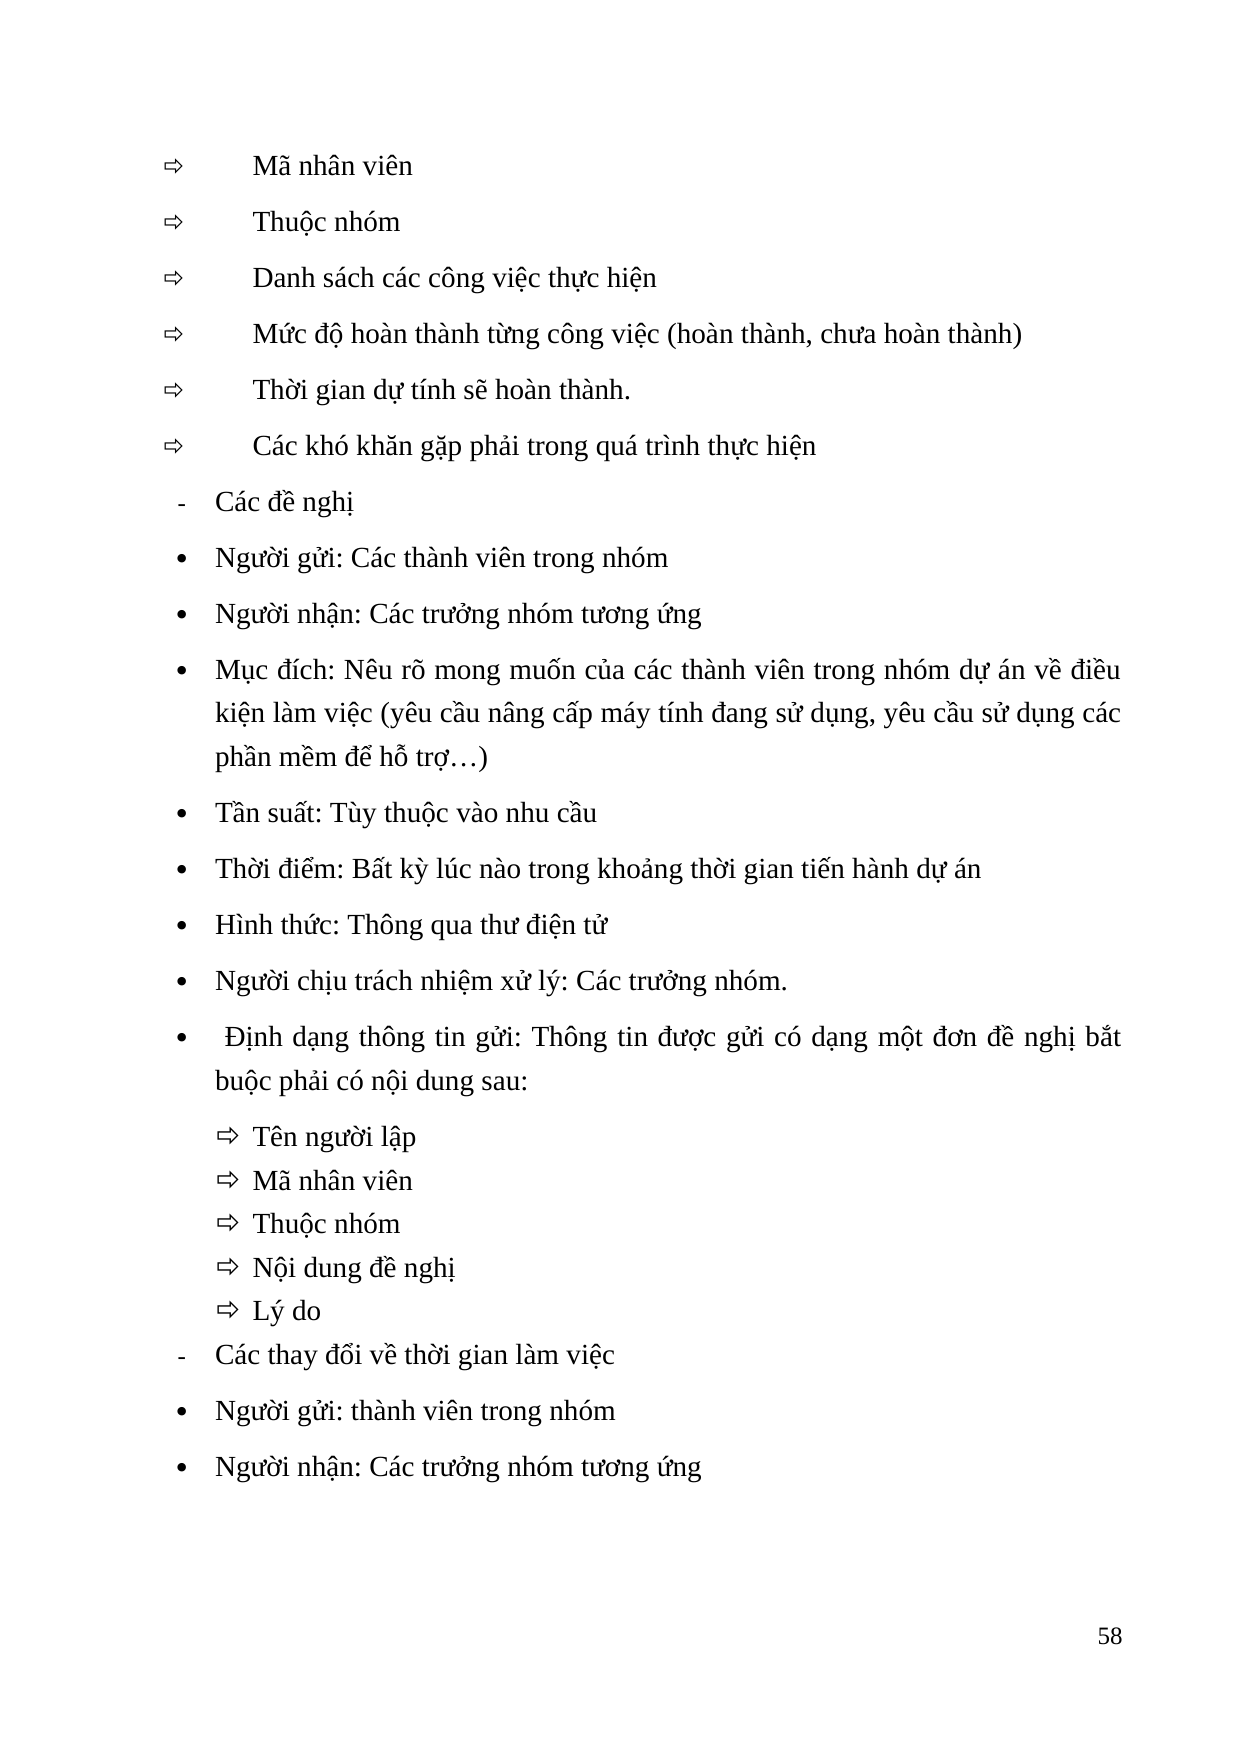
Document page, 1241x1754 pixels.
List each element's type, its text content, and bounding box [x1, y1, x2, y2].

list Các khó khăn gặp phải trong quá trình thực hiện [162, 428, 974, 461]
list Mã nhân viên [215, 1163, 1122, 1196]
list Tên người lập [215, 1119, 1122, 1153]
list Người nhận: Các trưởng nhóm tương ứng [177, 1449, 1122, 1483]
list Người gửi: thành viên trong nhóm [177, 1393, 1122, 1427]
list Mức độ hoàn thành từng công việc (hoàn thành, chưa hoàn thành) [162, 316, 1122, 349]
list Thuộc nhóm [215, 1206, 1122, 1240]
list Người nhận: Các trưởng nhóm tương ứng [177, 596, 1122, 629]
list Mục đích: Nêu rõ mong muốn của các thành viên trong nhóm dự án về điều kiện làm việc (yêu cầu nâng cấp máy tính đang sử dụng, yêu cầu sử dụng các phần mềm để hỗ trợ…) [177, 652, 1122, 773]
list Thời gian dự tính sẽ hoàn thành. [162, 372, 974, 405]
list Lý do [215, 1293, 1122, 1327]
list Nội dung đề nghị [215, 1250, 1122, 1283]
list Người chịu trách nhiệm xử lý: Các trưởng nhóm. [177, 963, 1122, 997]
list Danh sách các công việc thực hiện [162, 260, 974, 293]
list Mã nhân viên [162, 148, 974, 181]
list Các đề nghị [177, 484, 1122, 517]
list Hình thức: Thông qua thư điện tử [177, 907, 1122, 941]
list Thời điểm: Bất kỳ lúc nào trong khoảng thời gian tiến hành dự án [177, 851, 1122, 885]
list Thuộc nhóm [162, 204, 974, 237]
list Tần suất: Tùy thuộc vào nhu cầu [177, 795, 1122, 829]
list Người gửi: Các thành viên trong nhóm [177, 540, 1122, 573]
list Các thay đổi về thời gian làm việc [177, 1337, 1122, 1371]
list Định dạng thông tin gửi: Thông tin được gửi có dạng một đơn đề nghị bắt buộc phải có nội dung sau: [177, 1019, 1122, 1096]
